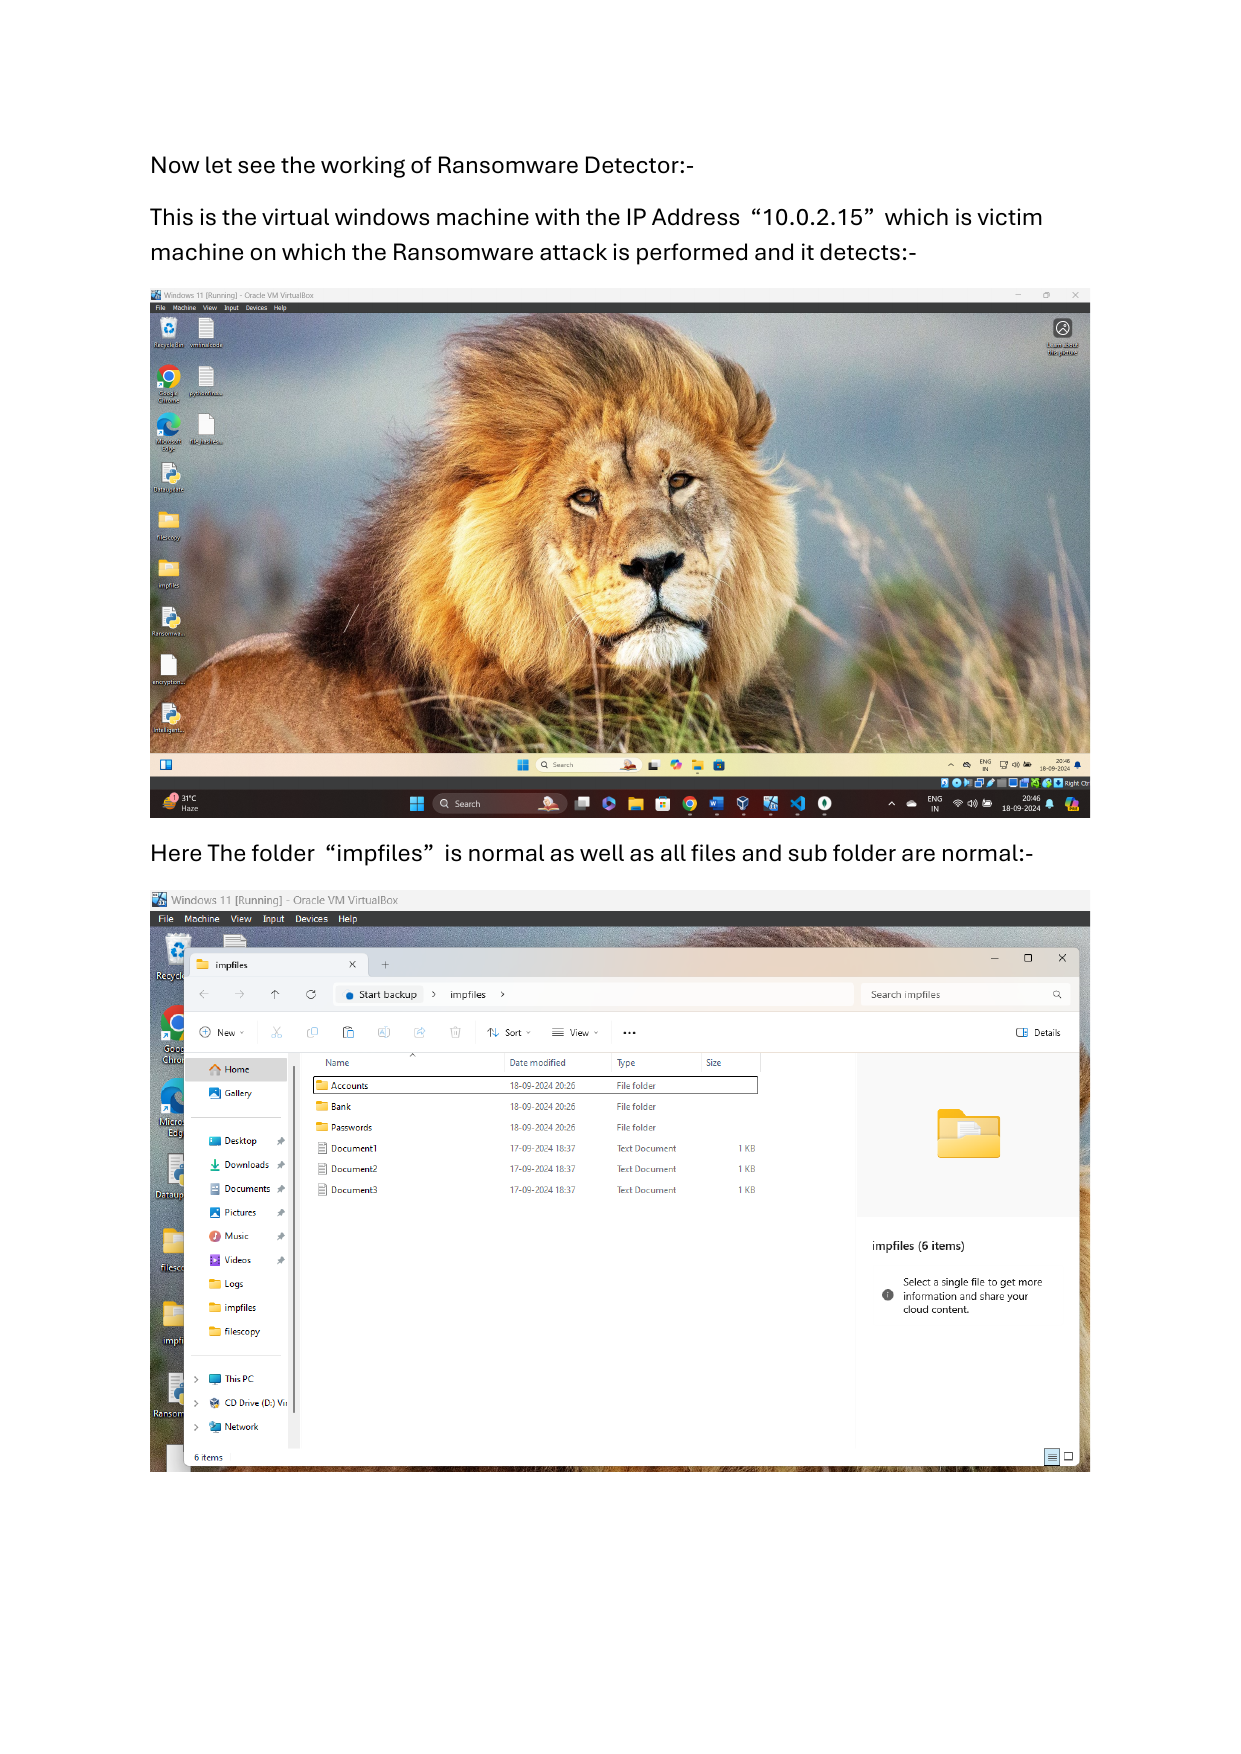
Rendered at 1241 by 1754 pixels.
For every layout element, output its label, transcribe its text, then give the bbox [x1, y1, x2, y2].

text This is the virtual windows machine with the IP Address “10.0.2.15” which is victim machine on which the Ransomware attack is performed and it detects:- [150, 202, 1090, 267]
picture [150, 288, 1091, 818]
text Here The folder “impfiles” is normal as well as all files and sub folder are normal:- [150, 838, 1090, 869]
picture [150, 890, 1091, 1472]
text Now let see the working of Ransomware Detector:- [150, 150, 1090, 181]
